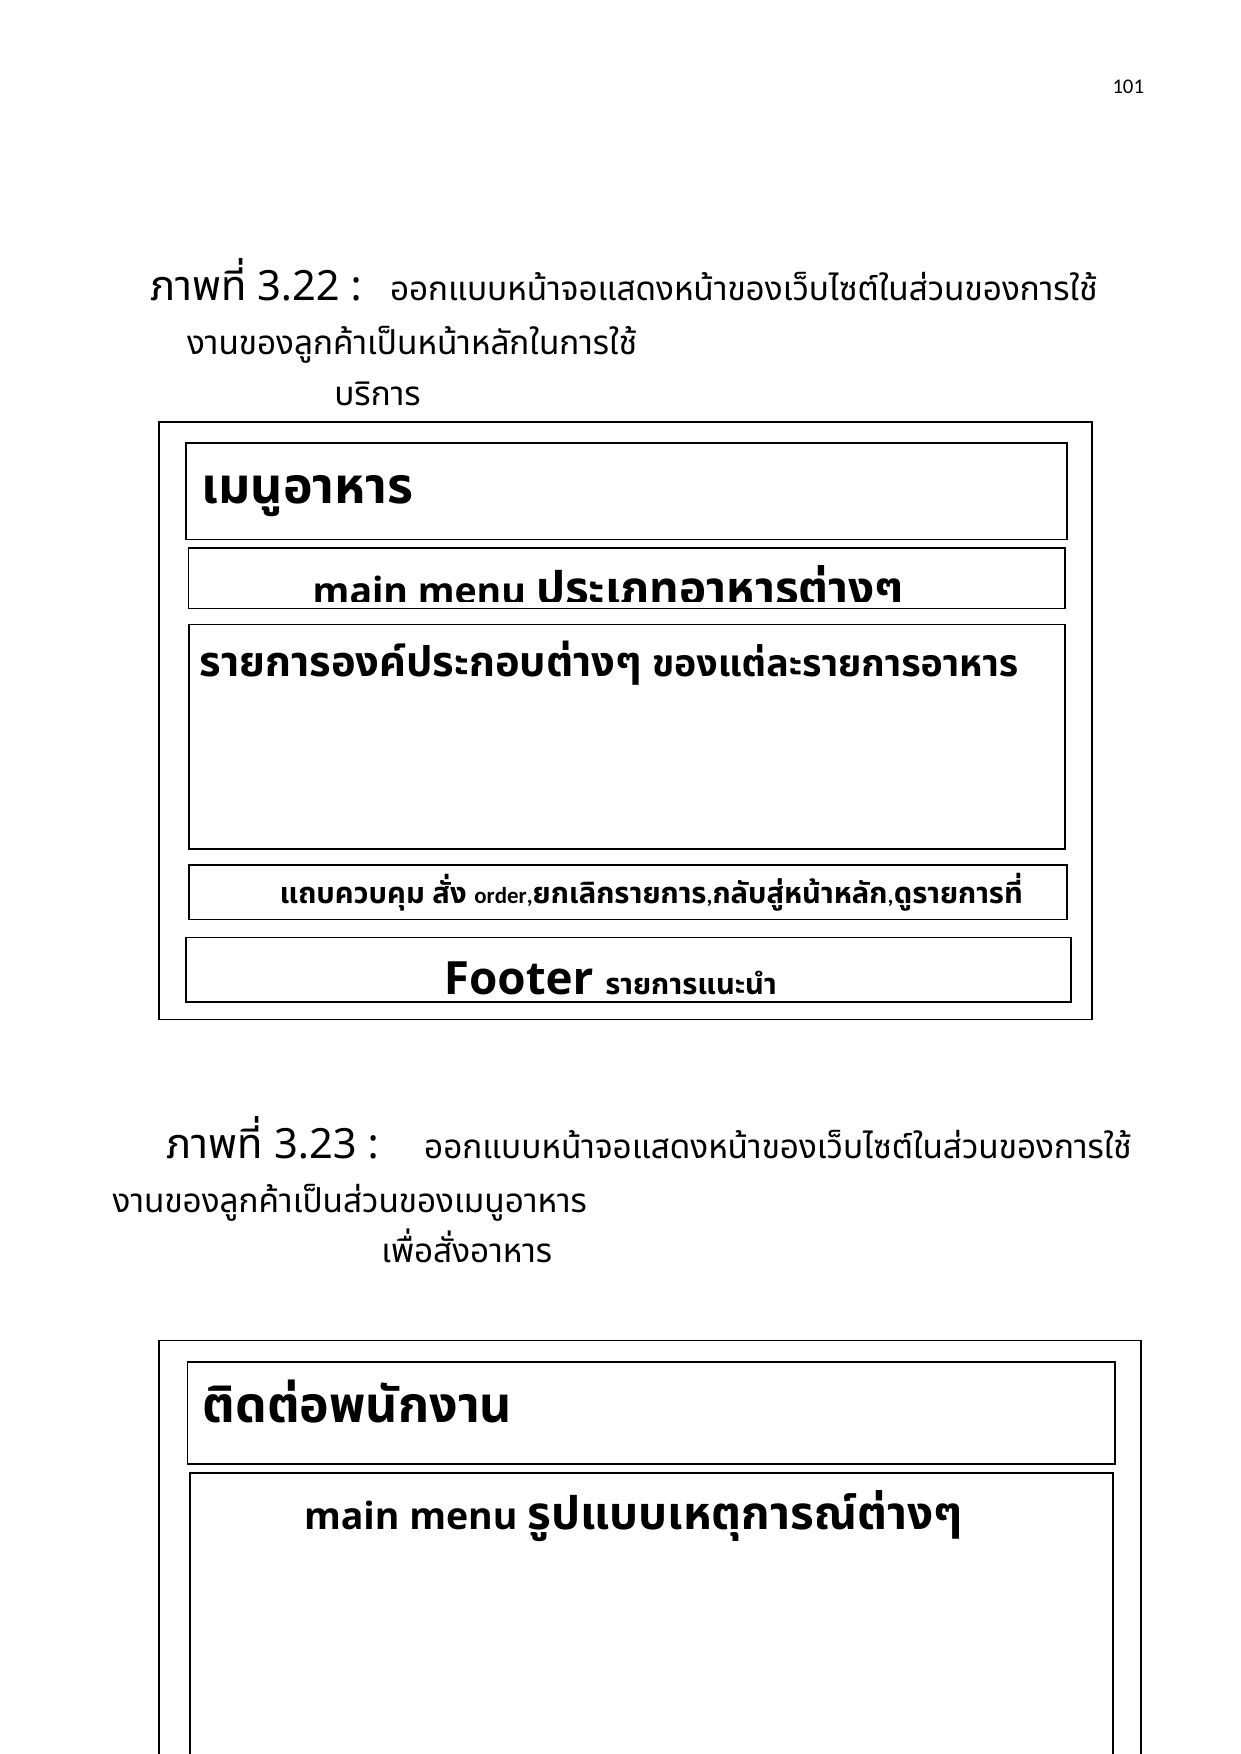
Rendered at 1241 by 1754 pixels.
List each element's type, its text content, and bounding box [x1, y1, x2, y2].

text ภาพที่ 3.23 : ออกแบบหน้าจอแสดงหน้าของเว็บไซต์ในส่วนของการใช้งานของลูกค้าเป็นส่วนของเมนูอาหาร เพื่อสั่งอาหาร [112, 1113, 1144, 1278]
text ภาพที่ 3.22 : ออกแบบหน้าจอแสดงหน้าของเว็บไซต์ในส่วนของการใช้งานของลูกค้าเป็นหน้าหลักในการใช้ บริการ [150, 256, 1144, 420]
